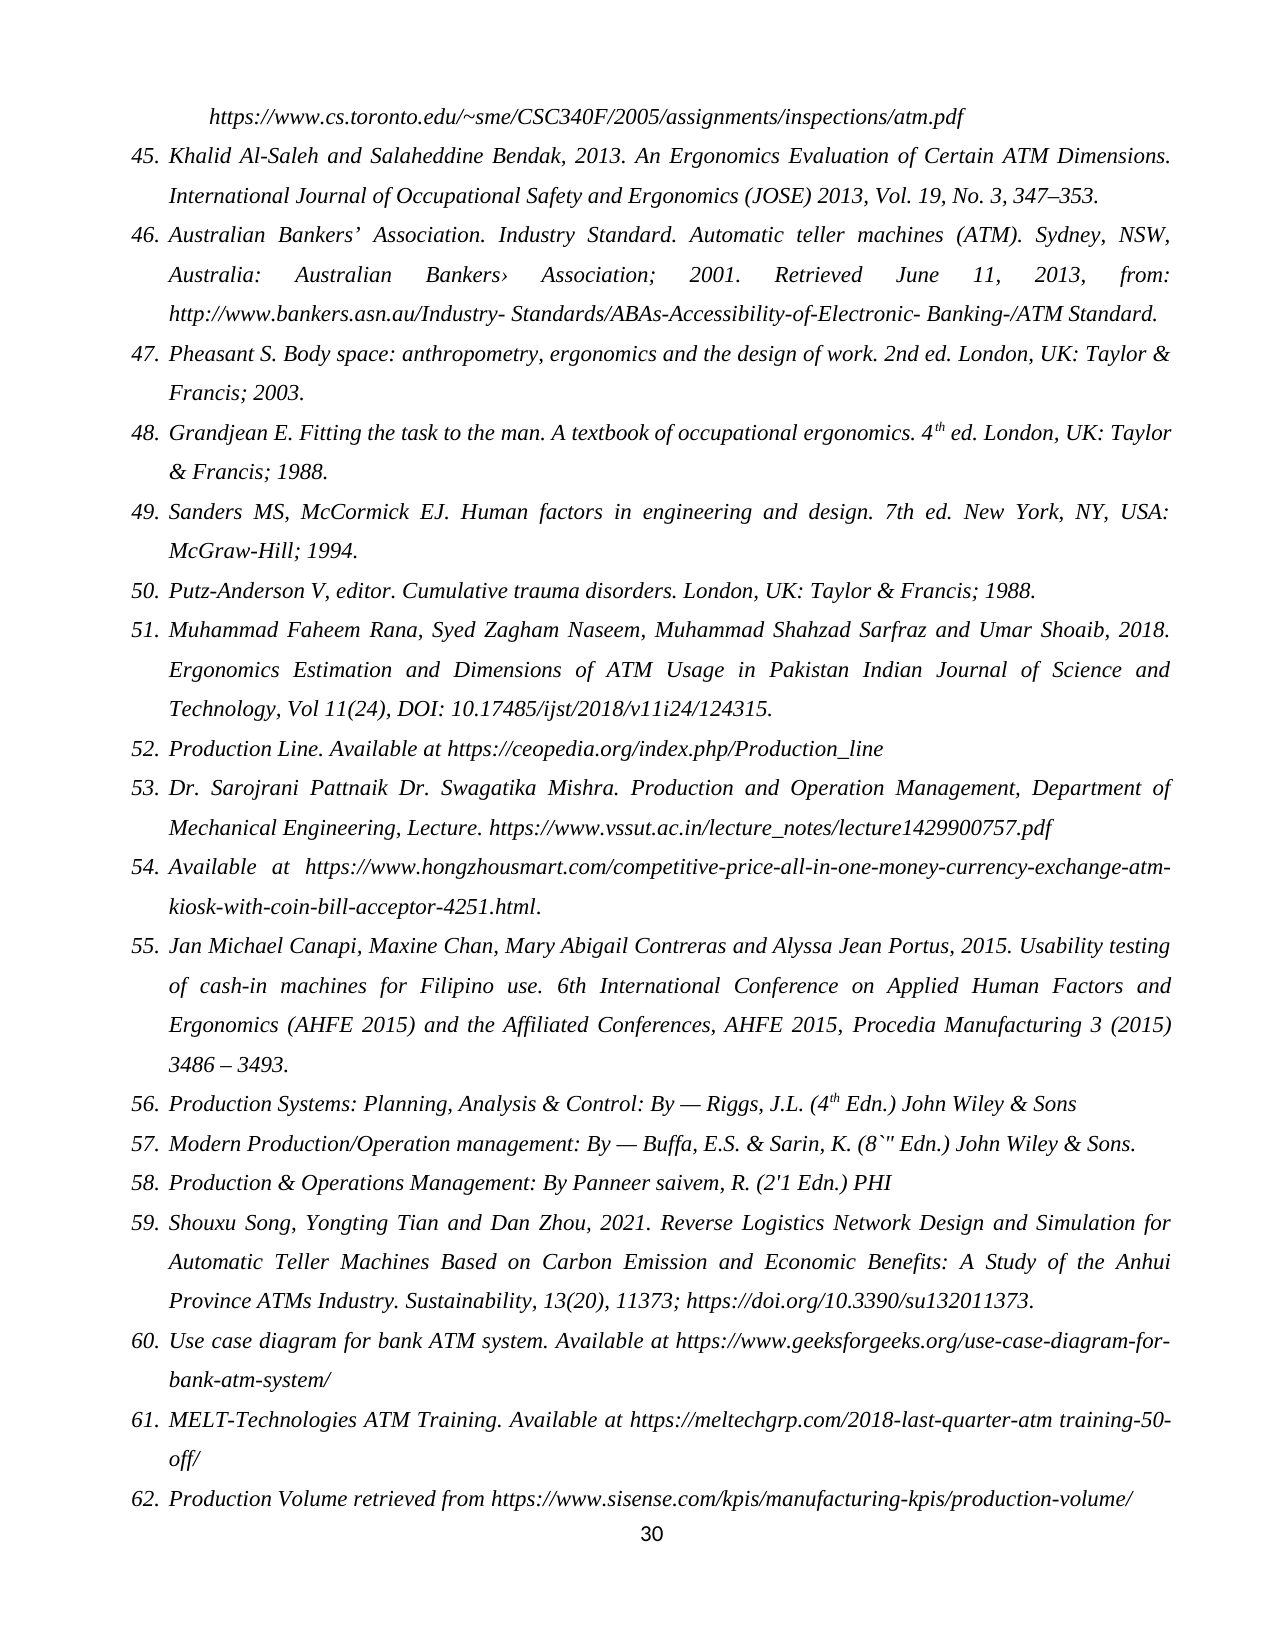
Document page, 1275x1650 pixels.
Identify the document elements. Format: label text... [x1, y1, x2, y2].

list Shouxu Song, Yongting Tian and Dan Zhou, 2021. Reverse Logistics Network Design and Simulation for Automatic Teller Machines Based on Carbon Emission and Economic Benefits: A Study of the Anhui Province ATMs Industry. Sustainability, 13(20), 11373; https://doi.org/10.3390/su132011373. [131, 1208, 1172, 1314]
list MELT-Technologies ATM Training. Available at https://meltechgrp.com/2018-last-quarter-atm training-50-off/ [131, 1406, 1172, 1472]
list Australian Bankers’ Association. Industry Standard. Automatic teller machines (ATM). Sydney, NSW, Australia: Australian Bankers› Association; 2001. Retrieved June 11, 2013, from: http://www.bankers.asn.au/Industry- Standards/ABAs-Accessibility-of-Electronic- Banking-/ATM Standard. [131, 222, 1172, 327]
text https://www.cs.toronto.edu/~sme/CSC340F/2005/assignments/inspections/atm.pdf [169, 103, 1172, 129]
list Available at https://www.hongzhousmart.com/competitive-price-all-in-one-money-currency-exchange-atm-kiosk-with-coin-bill-acceptor-4251.html. [131, 853, 1172, 919]
list Production Volume retrieved from https://www.sisense.com/kpis/manufacturing-kpis/production-volume/ [131, 1485, 1172, 1511]
list Use case diagram for bank ATM system. Available at https://www.geeksforgeeks.org/use-case-diagram-for-bank-atm-system/ [131, 1327, 1172, 1393]
list Production Line. Available at https://ceopedia.org/index.php/Production_line [131, 735, 1172, 761]
list Production Systems: Planning, Analysis & Control: By — Riggs, J.L. (4th Edn.) John Wiley & Sons [131, 1090, 1172, 1116]
list Pheasant S. Body space: anthropometry, ergonomics and the design of work. 2nd ed. London, UK: Taylor & Francis; 2003. [131, 340, 1172, 406]
list Putz-Anderson V, editor. Cumulative trauma disorders. London, UK: Taylor & Francis; 1988. [131, 577, 1172, 603]
list Sanders MS, McCormick EJ. Human factors in engineering and design. 7th ed. New York, NY, USA: McGraw-Hill; 1994. [131, 498, 1172, 564]
list Modern Production/Operation management: By — Buffa, E.S. & Sarin, K. (8`" Edn.) John Wiley & Sons. [131, 1129, 1172, 1156]
list Jan Michael Canapi, Maxine Chan, Mary Abigail Contreras and Alyssa Jean Portus, 2015. Usability testing of cash-in machines for Filipino use. 6th International Conference on Applied Human Factors and Ergonomics (AHFE 2015) and the Affiliated Conferences, AHFE 2015, Procedia Manufacturing 3 (2015) 3486 – 3493. [131, 932, 1172, 1077]
list Grandjean E. Fitting the task to the man. A textbook of occupational ergonomics. 4th ed. London, UK: Taylor & Francis; 1988. [131, 419, 1172, 485]
list Khalid Al-Saleh and Salaheddine Bendak, 2013. An Ergonomics Evaluation of Certain ATM Dimensions. International Journal of Occupational Safety and Ergonomics (JOSE) 2013, Vol. 19, No. 3, 347–353. [131, 143, 1172, 208]
list Muhammad Faheem Rana, Syed Zagham Naseem, Muhammad Shahzad Sarfraz and Umar Shoaib, 2018. Ergonomics Estimation and Dimensions of ATM Usage in Pakistan Indian Journal of Science and Technology, Vol 11(24), DOI: 10.17485/ijst/2018/v11i24/124315. [131, 616, 1172, 722]
list Production & Operations Management: By Panneer saivem, R. (2'1 Edn.) PHI [131, 1169, 1172, 1195]
list Dr. Sarojrani Pattnaik Dr. Swagatika Mishra. Production and Operation Management, Department of Mechanical Engineering, Lecture. https://www.vssut.ac.in/lecture_notes/lecture1429900757.pdf [131, 774, 1172, 840]
